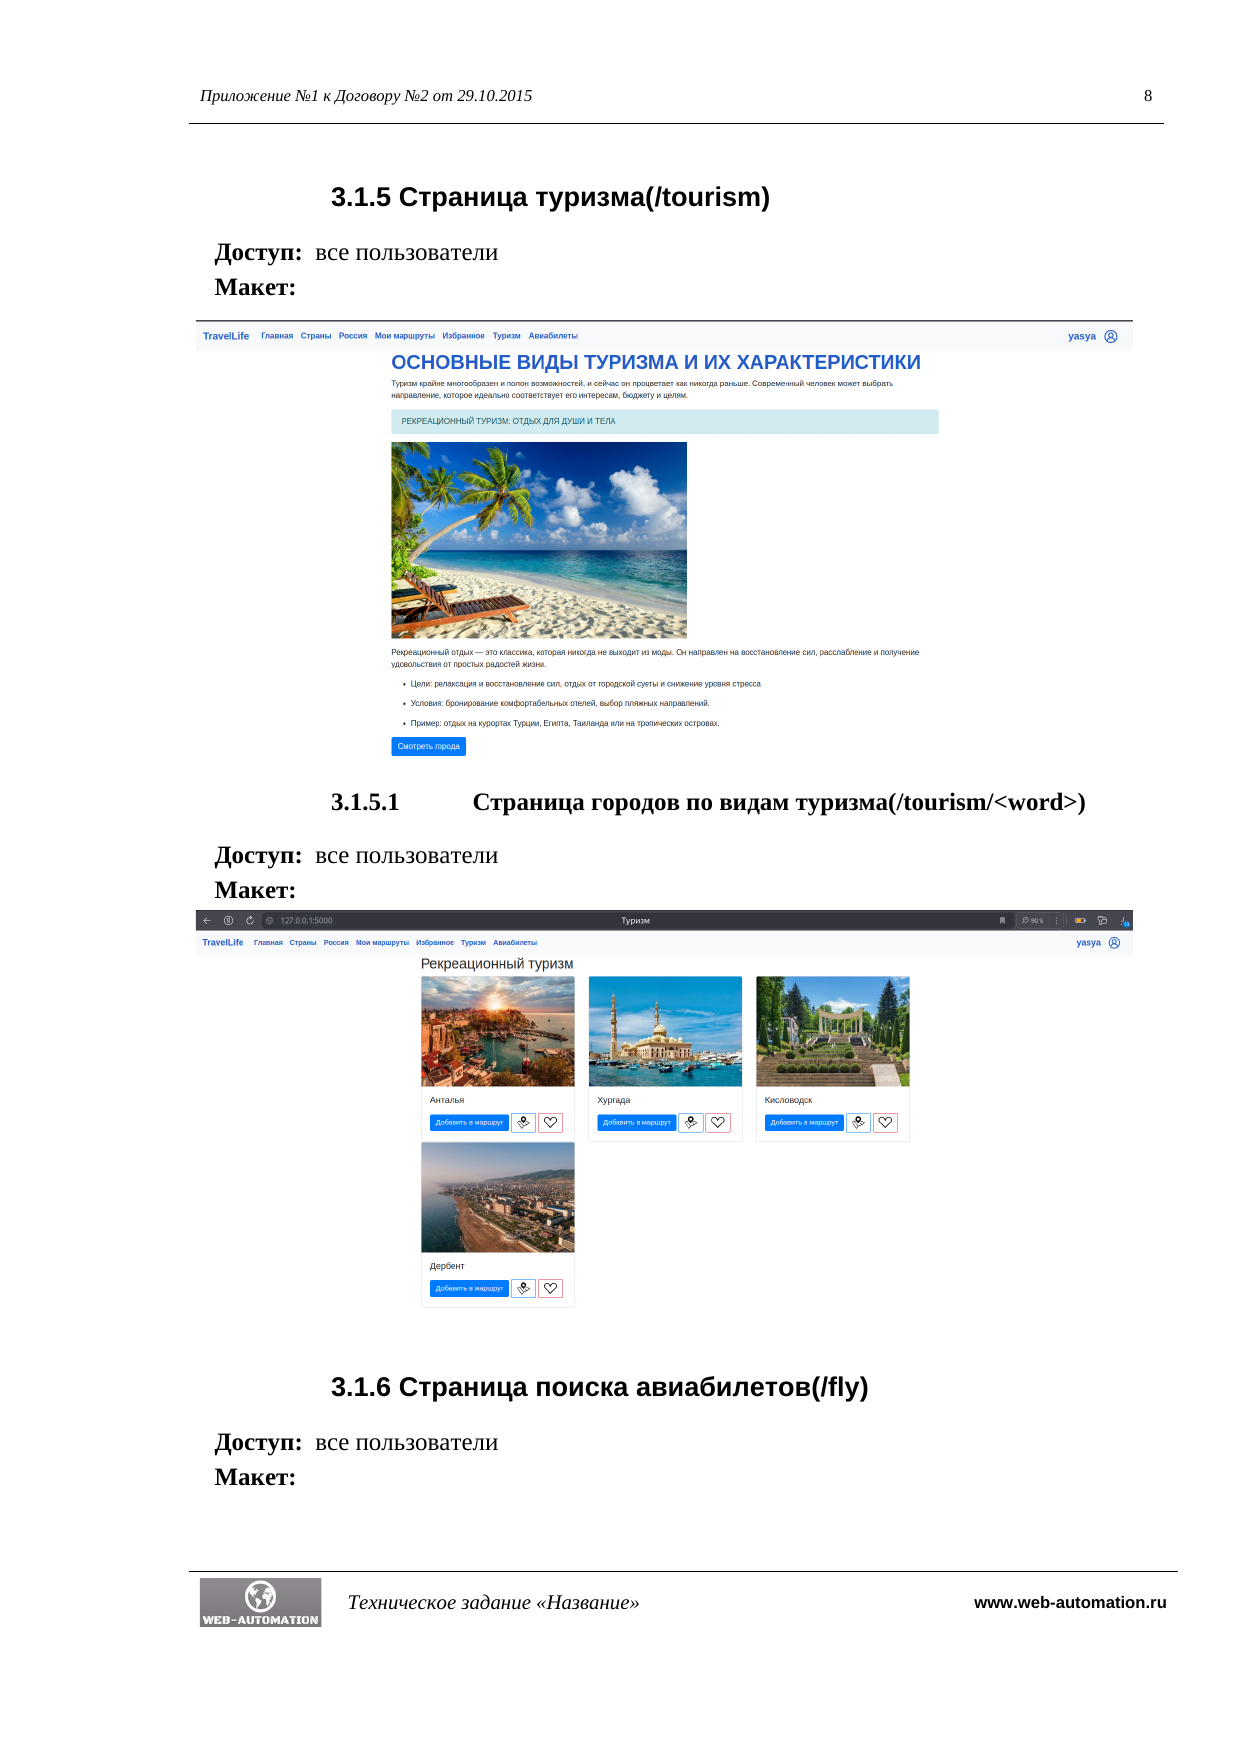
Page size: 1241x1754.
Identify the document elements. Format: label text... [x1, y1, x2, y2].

subtitle Страница поиска авиабилетов(/fly) [289, 1371, 1152, 1402]
text Макет: [214, 876, 1152, 904]
text Макет: [214, 272, 1152, 301]
picture [199, 1578, 322, 1627]
text Доступ: все пользователи [214, 237, 1152, 266]
picture [195, 910, 1133, 1311]
text Макет: [214, 1462, 1152, 1491]
text Доступ: все пользователи [214, 1427, 1152, 1456]
picture [195, 320, 1133, 762]
text Доступ: все пользователи [214, 841, 1152, 869]
subtitle Страница туризма(/tourism) [289, 181, 1152, 212]
